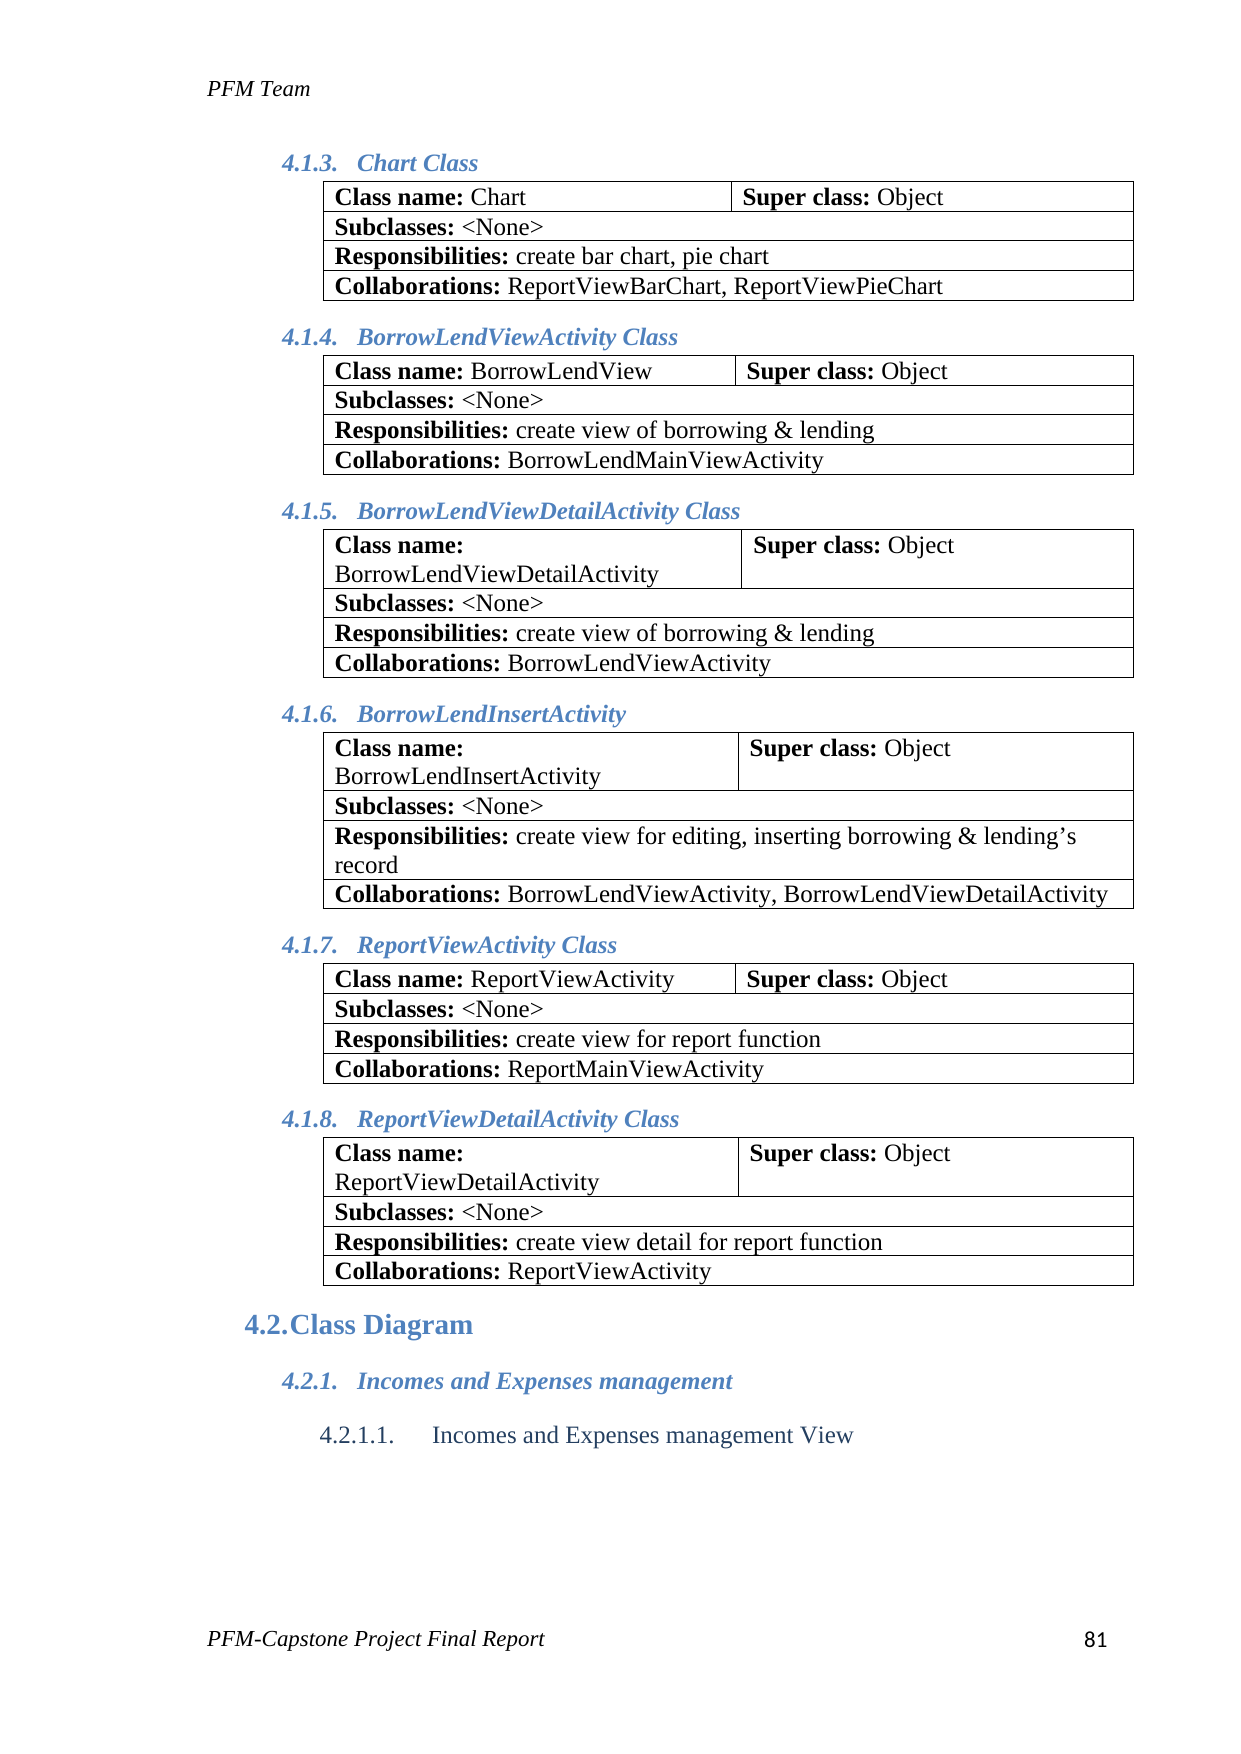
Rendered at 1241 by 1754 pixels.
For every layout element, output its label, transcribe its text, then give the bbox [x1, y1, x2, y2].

subtitle Incomes and Expenses management [282, 1366, 1122, 1395]
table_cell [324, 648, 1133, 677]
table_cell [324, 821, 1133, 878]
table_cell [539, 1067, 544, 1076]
subtitle BorrowLendInsertActivity [282, 699, 1122, 727]
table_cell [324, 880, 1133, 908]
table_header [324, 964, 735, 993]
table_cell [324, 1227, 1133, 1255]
table_cell Responsibilities: create view of borrowing & lending [324, 415, 1133, 444]
subtitle ReportViewDetailActivity Class [282, 1104, 1122, 1133]
table_header Class name: Chart [324, 182, 731, 211]
subtitle Class Diagram [244, 1307, 1122, 1341]
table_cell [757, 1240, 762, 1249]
subtitle Incomes and Expenses management View [319, 1420, 1122, 1449]
subtitle Chart Class [282, 148, 1122, 176]
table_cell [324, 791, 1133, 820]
table_cell Subclasses: <None> [324, 212, 1133, 240]
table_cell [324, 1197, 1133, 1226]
subtitle ReportViewActivity Class [282, 930, 1122, 959]
table_cell Collaborations: ReportViewBarChart, ReportViewPieChart [324, 271, 1133, 300]
subtitle BorrowLendViewDetailActivity Class [282, 496, 1122, 524]
subtitle BorrowLendViewActivity Class [282, 322, 1122, 351]
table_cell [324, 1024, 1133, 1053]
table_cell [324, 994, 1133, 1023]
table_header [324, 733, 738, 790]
table_header Super class: Object [736, 356, 1133, 384]
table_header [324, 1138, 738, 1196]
table_header Class name: BorrowLendView [324, 356, 735, 384]
table_header Super class: Object [732, 182, 1133, 211]
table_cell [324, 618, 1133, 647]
table_cell Responsibilities: create bar chart, pie chart [324, 241, 1133, 270]
table_cell Collaborations: BorrowLendMainViewActivity [324, 445, 1133, 474]
table_cell Subclasses: <None> [324, 386, 1133, 414]
table_cell Subclasses: <None> [324, 589, 1133, 617]
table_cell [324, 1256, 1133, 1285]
table_header Super class: Object [742, 530, 1133, 587]
table_header Class name: BorrowLendViewDetailActivity [324, 530, 741, 587]
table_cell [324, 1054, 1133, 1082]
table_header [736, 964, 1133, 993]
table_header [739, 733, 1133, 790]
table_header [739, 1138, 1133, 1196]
